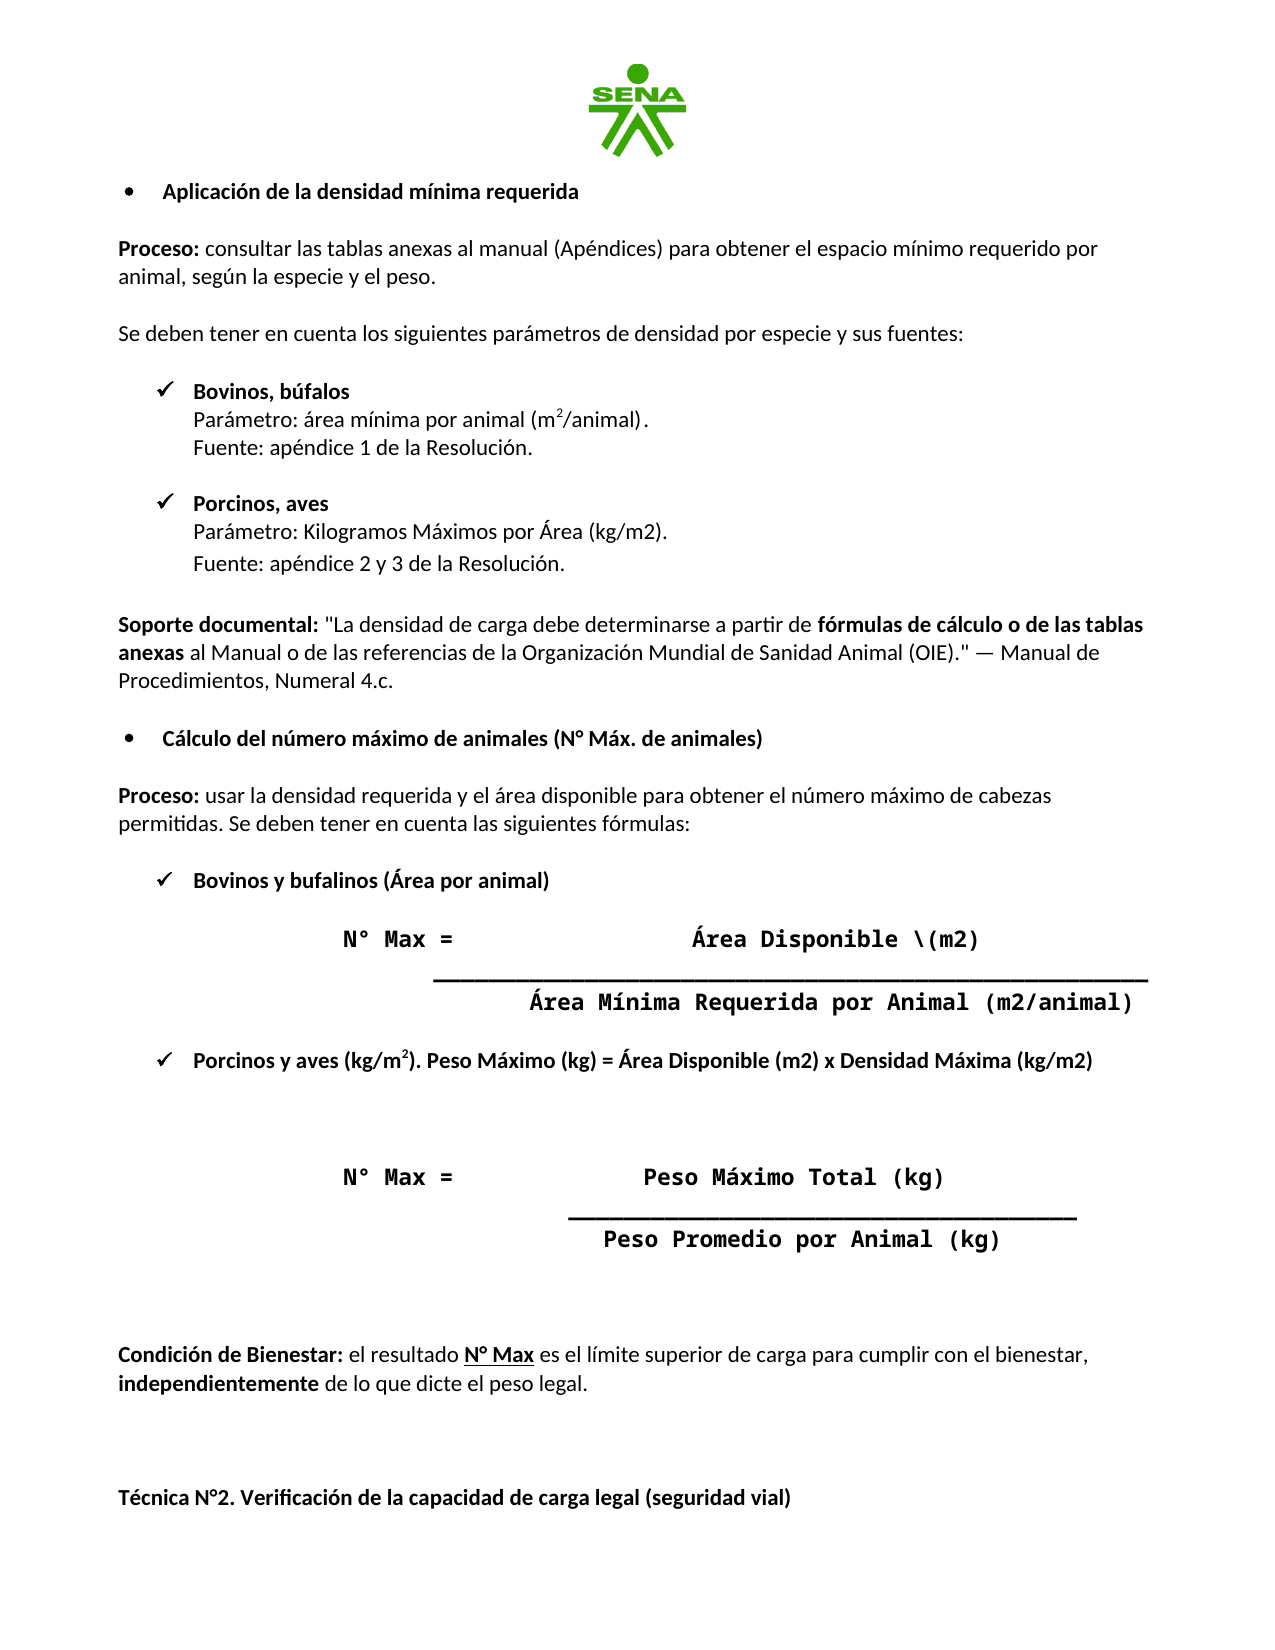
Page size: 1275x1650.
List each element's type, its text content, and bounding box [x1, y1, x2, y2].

list Fuente: apéndice 2 y 3 de la Resolución. [193, 549, 1157, 577]
text ____________________________________________________ [193, 954, 1157, 986]
text N° Max = Área Disponible \(m2) [268, 923, 1157, 954]
text Se deben tener en cuenta los siguientes parámetros de densidad por especie y sus fuentes: [118, 319, 1157, 348]
list Aplicación de la densidad mínima requerida [125, 177, 1157, 205]
list Porcinos y aves (kg/m2). Peso Máximo (kg) = Área Disponible (m2) x Densidad Máxima (kg/m2) [156, 1046, 1157, 1074]
text Área Mínima Requerida por Animal (m2/animal) [193, 986, 1157, 1017]
list Bovinos y bufalinos (Área por animal) [156, 866, 1157, 894]
list Cálculo del número máximo de animales (N° Máx. de animales) [125, 724, 1157, 752]
list Bovinos, búfalos [156, 377, 1157, 405]
list Fuente: apéndice 1 de la Resolución. [193, 433, 1157, 461]
list Parámetro: área mínima por animal (m2/animal) . [193, 405, 1157, 433]
list Porcinos, aves [156, 489, 1157, 517]
text Soporte documental: "La densidad de carga debe determinarse a partir de fórmulas de cálculo o de las tablas anexas al Manual o de las referencias de la Organización Mundial de Sanidad Animal (OIE)." — Manual de Procedimientos, Numeral 4.c. [118, 610, 1157, 694]
list Parámetro: Kilogramos Máximos por Área (kg/m2). [193, 517, 1157, 545]
text N° Max = Peso Máximo Total (kg) [343, 1161, 1157, 1192]
text Proceso: consultar las tablas anexas al manual (Apéndices) para obtener el espacio mínimo requerido por animal, según la especie y el peso. [118, 234, 1157, 290]
text Técnica N°2. Verificación de la capacidad de carga legal (seguridad vial) [118, 1483, 1157, 1511]
text Peso Promedio por Animal (kg) [493, 1223, 1157, 1254]
text Proceso: usar la densidad requerida y el área disponible para obtener el número máximo de cabezas permitidas. Se deben tener en cuenta las siguientes fórmulas: [118, 781, 1157, 837]
picture [588, 64, 687, 157]
text Condición de Bienestar: el resultado N° Max es el límite superior de carga para cumplir con el bienestar, independientemente de lo que dicte el peso legal. [118, 1341, 1157, 1397]
text _____________________________________ [493, 1192, 1157, 1223]
